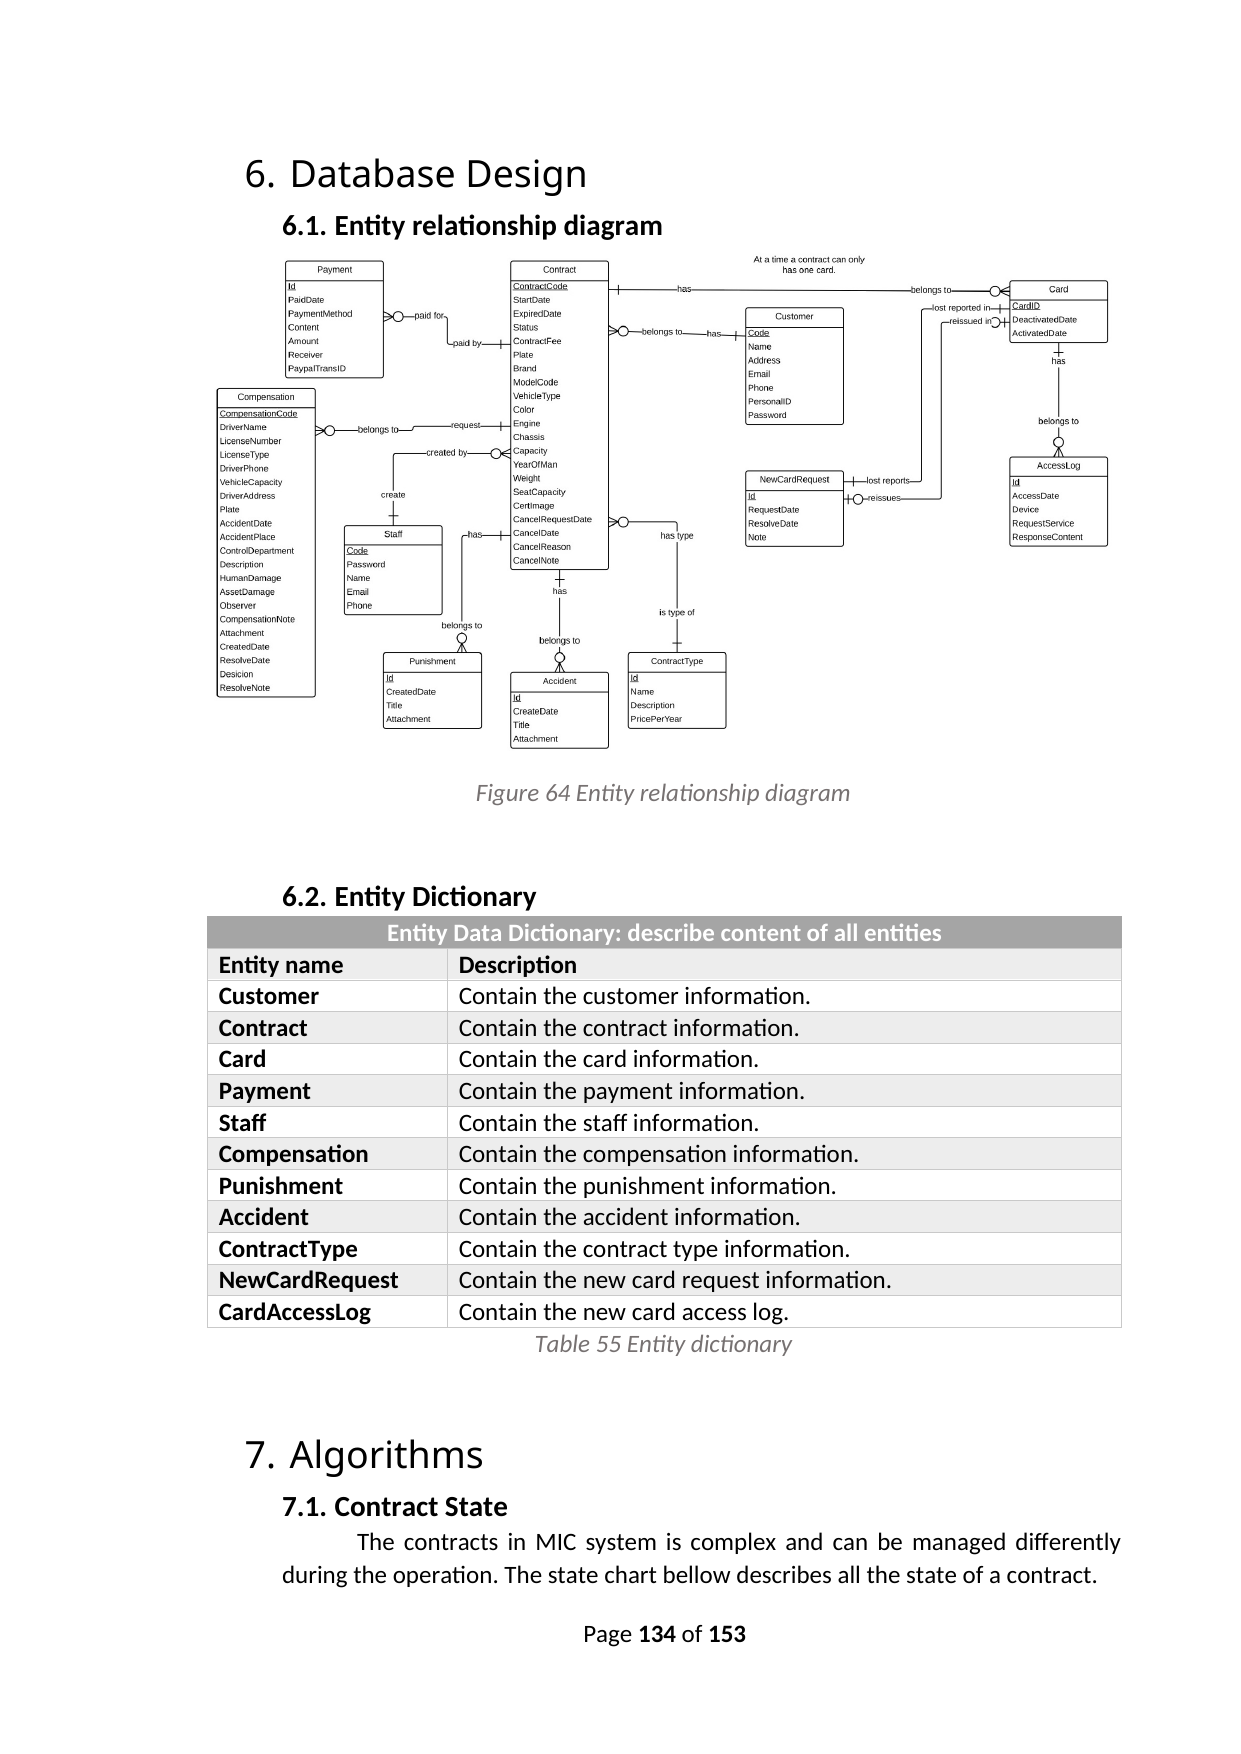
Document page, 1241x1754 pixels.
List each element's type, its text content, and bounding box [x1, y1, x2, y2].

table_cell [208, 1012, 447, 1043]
subtitle Algorithms [244, 1429, 1122, 1480]
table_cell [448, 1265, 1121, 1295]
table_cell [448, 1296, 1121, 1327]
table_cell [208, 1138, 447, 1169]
text The contracts in MIC system is complex and can be managed differently during the operation. The state chart bellow describes all the state of a contract. [282, 1526, 1122, 1590]
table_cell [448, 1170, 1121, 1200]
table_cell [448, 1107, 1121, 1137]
subtitle Entity relationship diagram [282, 207, 1122, 243]
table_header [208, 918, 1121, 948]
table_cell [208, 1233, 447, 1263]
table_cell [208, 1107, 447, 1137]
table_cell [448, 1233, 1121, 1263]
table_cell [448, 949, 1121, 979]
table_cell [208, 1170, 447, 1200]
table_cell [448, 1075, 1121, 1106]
subtitle Contract State [282, 1488, 1122, 1523]
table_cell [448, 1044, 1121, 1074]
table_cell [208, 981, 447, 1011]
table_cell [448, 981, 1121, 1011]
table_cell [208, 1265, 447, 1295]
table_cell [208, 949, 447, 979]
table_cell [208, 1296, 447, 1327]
subtitle Entity Dictionary [282, 878, 1122, 913]
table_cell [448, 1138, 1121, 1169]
picture [206, 245, 1126, 758]
subtitle Database Design [244, 148, 1122, 199]
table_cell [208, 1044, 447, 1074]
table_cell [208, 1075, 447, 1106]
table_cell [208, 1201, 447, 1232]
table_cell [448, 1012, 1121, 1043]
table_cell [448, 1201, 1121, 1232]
